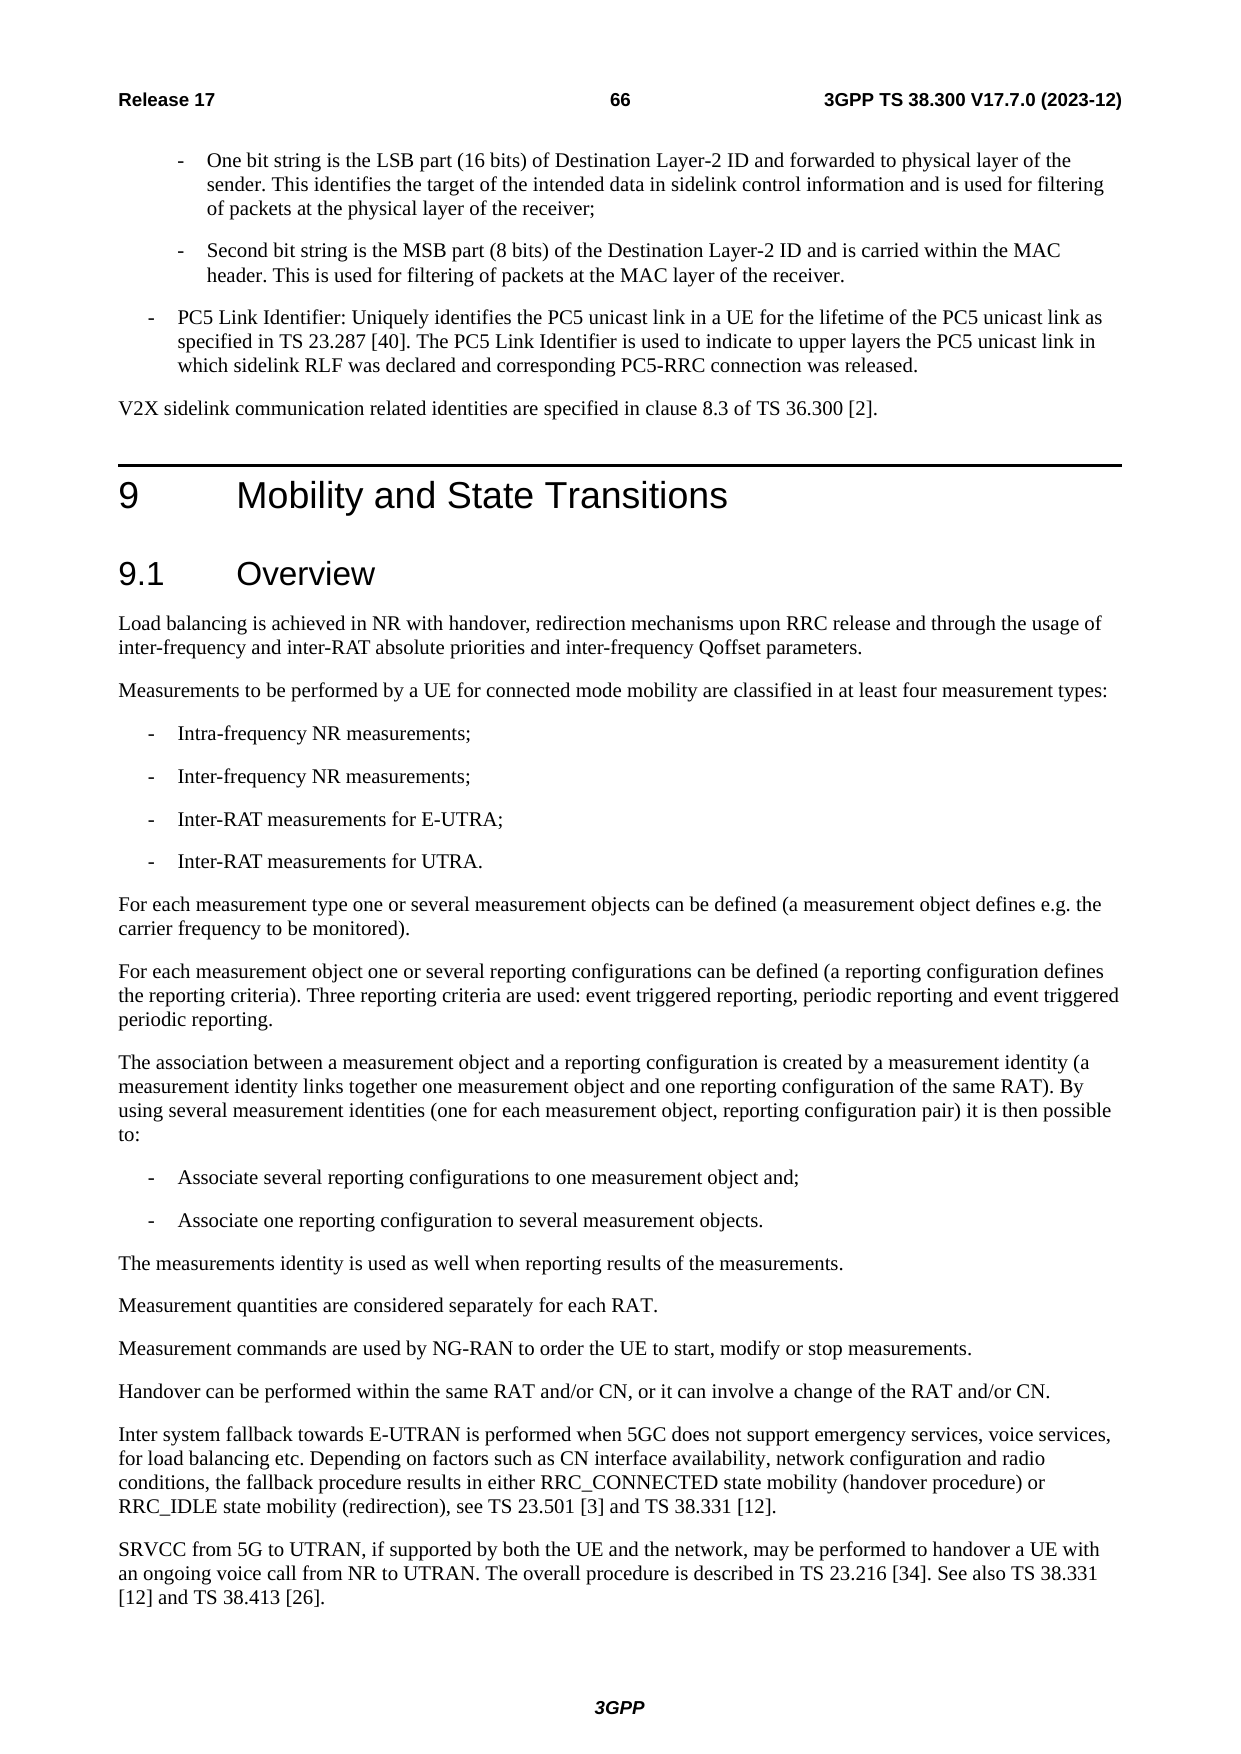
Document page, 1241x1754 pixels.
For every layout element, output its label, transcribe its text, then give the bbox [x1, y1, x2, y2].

text Load balancing is achieved in NR with handover, redirection mechanisms upon RRC release and through the usage of inter-frequency and inter-RAT absolute priorities and inter-frequency Qoffset parameters. [118, 611, 1122, 659]
text - Intra-frequency NR measurements; [148, 721, 1122, 745]
subtitle 9 Mobility and State Transitions [118, 467, 1122, 517]
text - Second bit string is the MSB part (8 bits) of the Destination Layer-2 ID and is carried within the MAC header. This is used for filtering of packets at the MAC layer of the receiver. [177, 238, 1122, 287]
text - Inter-frequency NR measurements; [148, 764, 1122, 788]
text - Inter-RAT measurements for UTRA. [148, 849, 1122, 873]
text For each measurement type one or several measurement objects can be defined (a measurement object defines e.g. the carrier frequency to be monitored). [118, 892, 1122, 940]
text The association between a measurement object and a reporting configuration is created by a measurement identity (a measurement identity links together one measurement object and one reporting configuration of the same RAT). By using several measurement identities (one for each measurement object, reporting configuration pair) it is then possible to: [118, 1050, 1122, 1146]
text Measurements to be performed by a UE for connected mode mobility are classified in at least four measurement types: [118, 678, 1122, 702]
text - PC5 Link Identifier: Uniquely identifies the PC5 unicast link in a UE for the lifetime of the PC5 unicast link as specified in TS 23.287 [40]. The PC5 Link Identifier is used to indicate to upper layers the PC5 unicast link in which sidelink RLF was declared and corresponding PC5-RRC connection was released. [148, 305, 1122, 377]
text Measurement commands are used by NG-RAN to order the UE to start, modify or stop measurements. [118, 1336, 1122, 1360]
text Handover can be performed within the same RAT and/or CN, or it can involve a change of the RAT and/or CN. [118, 1379, 1122, 1403]
text V2X sidelink communication related identities are specified in clause 8.3 of TS 36.300 [2]. [118, 396, 1122, 420]
text - Inter-RAT measurements for E-UTRA; [148, 807, 1122, 831]
text - Associate several reporting configurations to one measurement object and; [148, 1165, 1122, 1189]
text The measurements identity is used as well when reporting results of the measurements. [118, 1251, 1122, 1275]
text - Associate one reporting configuration to several measurement objects. [148, 1208, 1122, 1232]
text SRVCC from 5G to UTRAN, if supported by both the UE and the network, may be performed to handover a UE with an ongoing voice call from NR to UTRAN. The overall procedure is described in TS 23.216 [34]. See also TS 38.331 [12] and TS 38.413 [26]. [118, 1537, 1122, 1609]
text - One bit string is the LSB part (16 bits) of Destination Layer-2 ID and forwarded to physical layer of the sender. This identifies the target of the intended data in sidelink control information and is used for filtering of packets at the physical layer of the receiver; [177, 147, 1122, 220]
subtitle 9.1 Overview [118, 554, 1122, 592]
text For each measurement object one or several reporting configurations can be defined (a reporting configuration defines the reporting criteria). Three reporting criteria are used: event triggered reporting, periodic reporting and event triggered periodic reporting. [118, 959, 1122, 1031]
text Inter system fallback towards E-UTRAN is performed when 5GC does not support emergency services, voice services, for load balancing etc. Depending on factors such as CN interface availability, network configuration and radio conditions, the fallback procedure results in either RRC_CONNECTED state mobility (handover procedure) or RRC_IDLE state mobility (redirection), see TS 23.501 [3] and TS 38.331 [12]. [118, 1422, 1122, 1518]
text Measurement quantities are considered separately for each RAT. [118, 1293, 1122, 1317]
